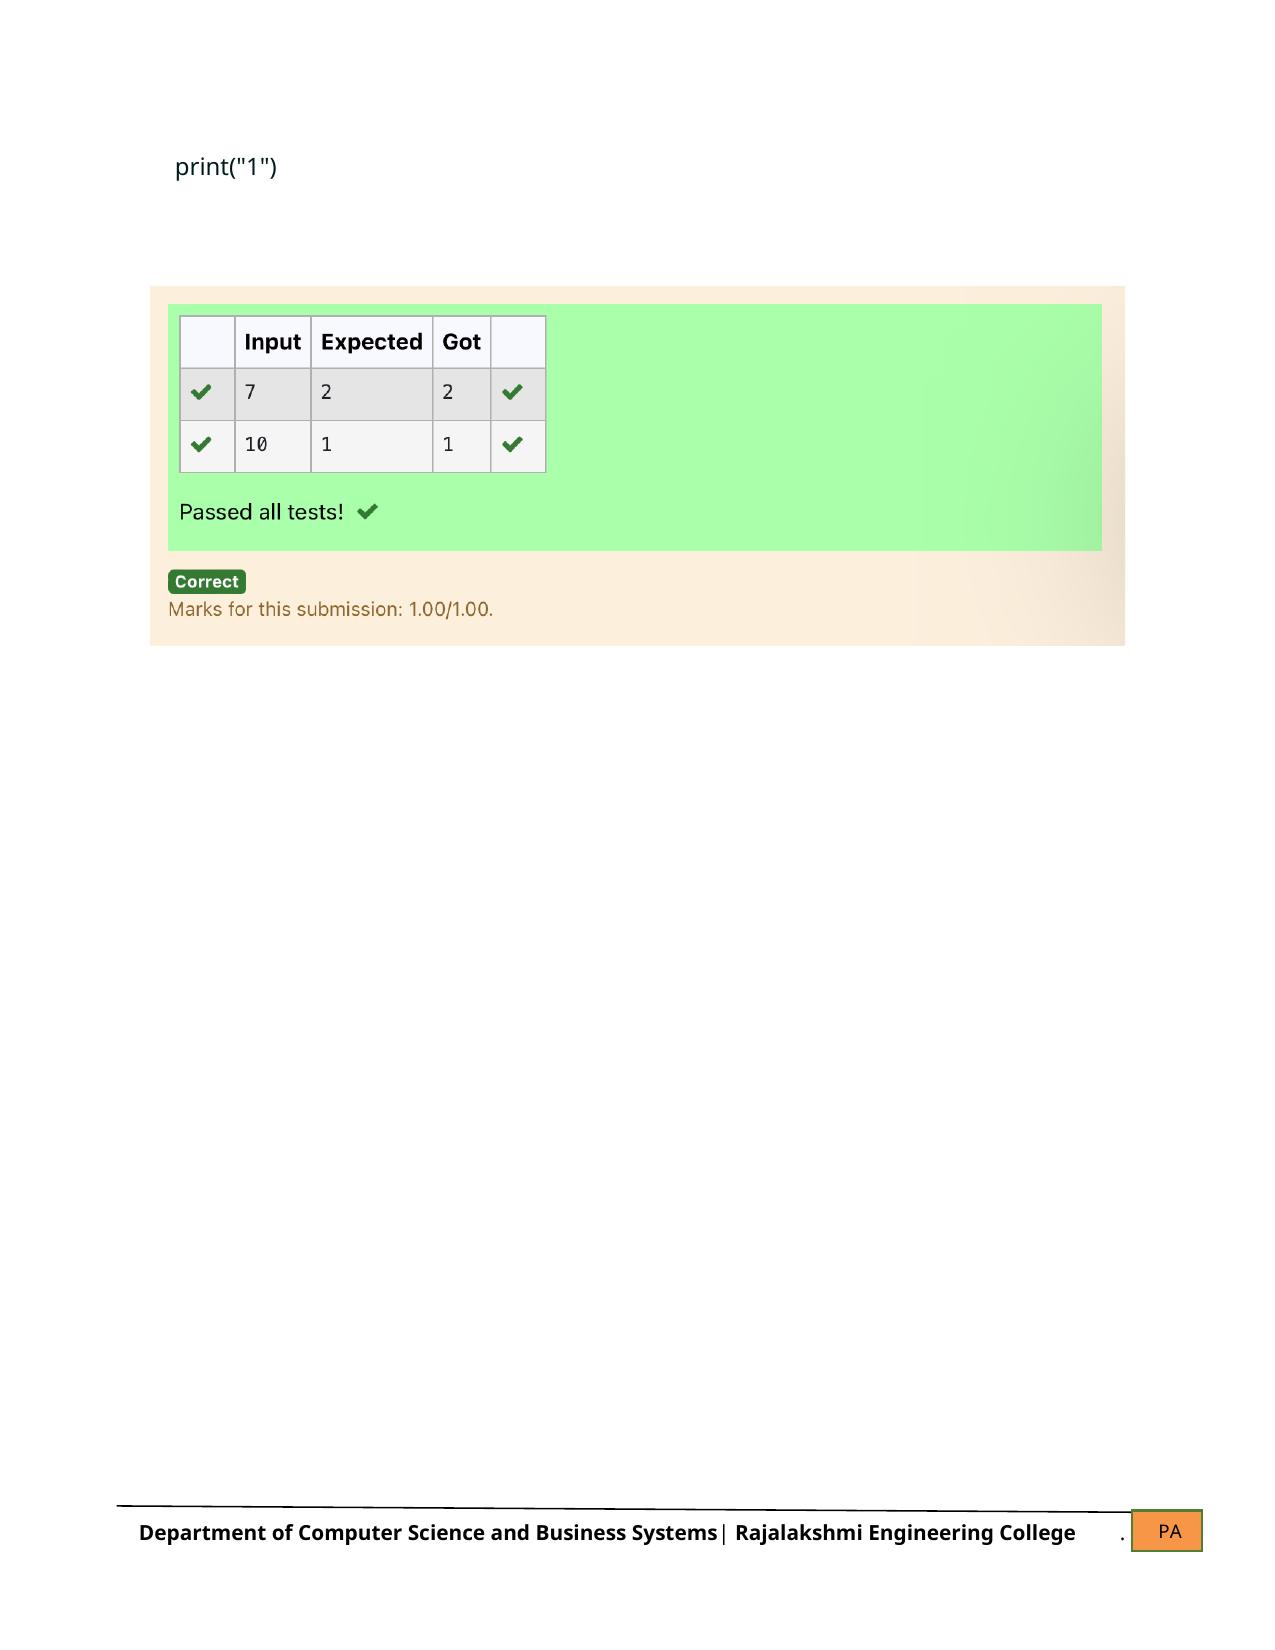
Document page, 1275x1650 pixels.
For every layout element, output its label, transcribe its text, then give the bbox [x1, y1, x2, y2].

picture [150, 285, 1125, 646]
text print("1") [150, 150, 1125, 183]
